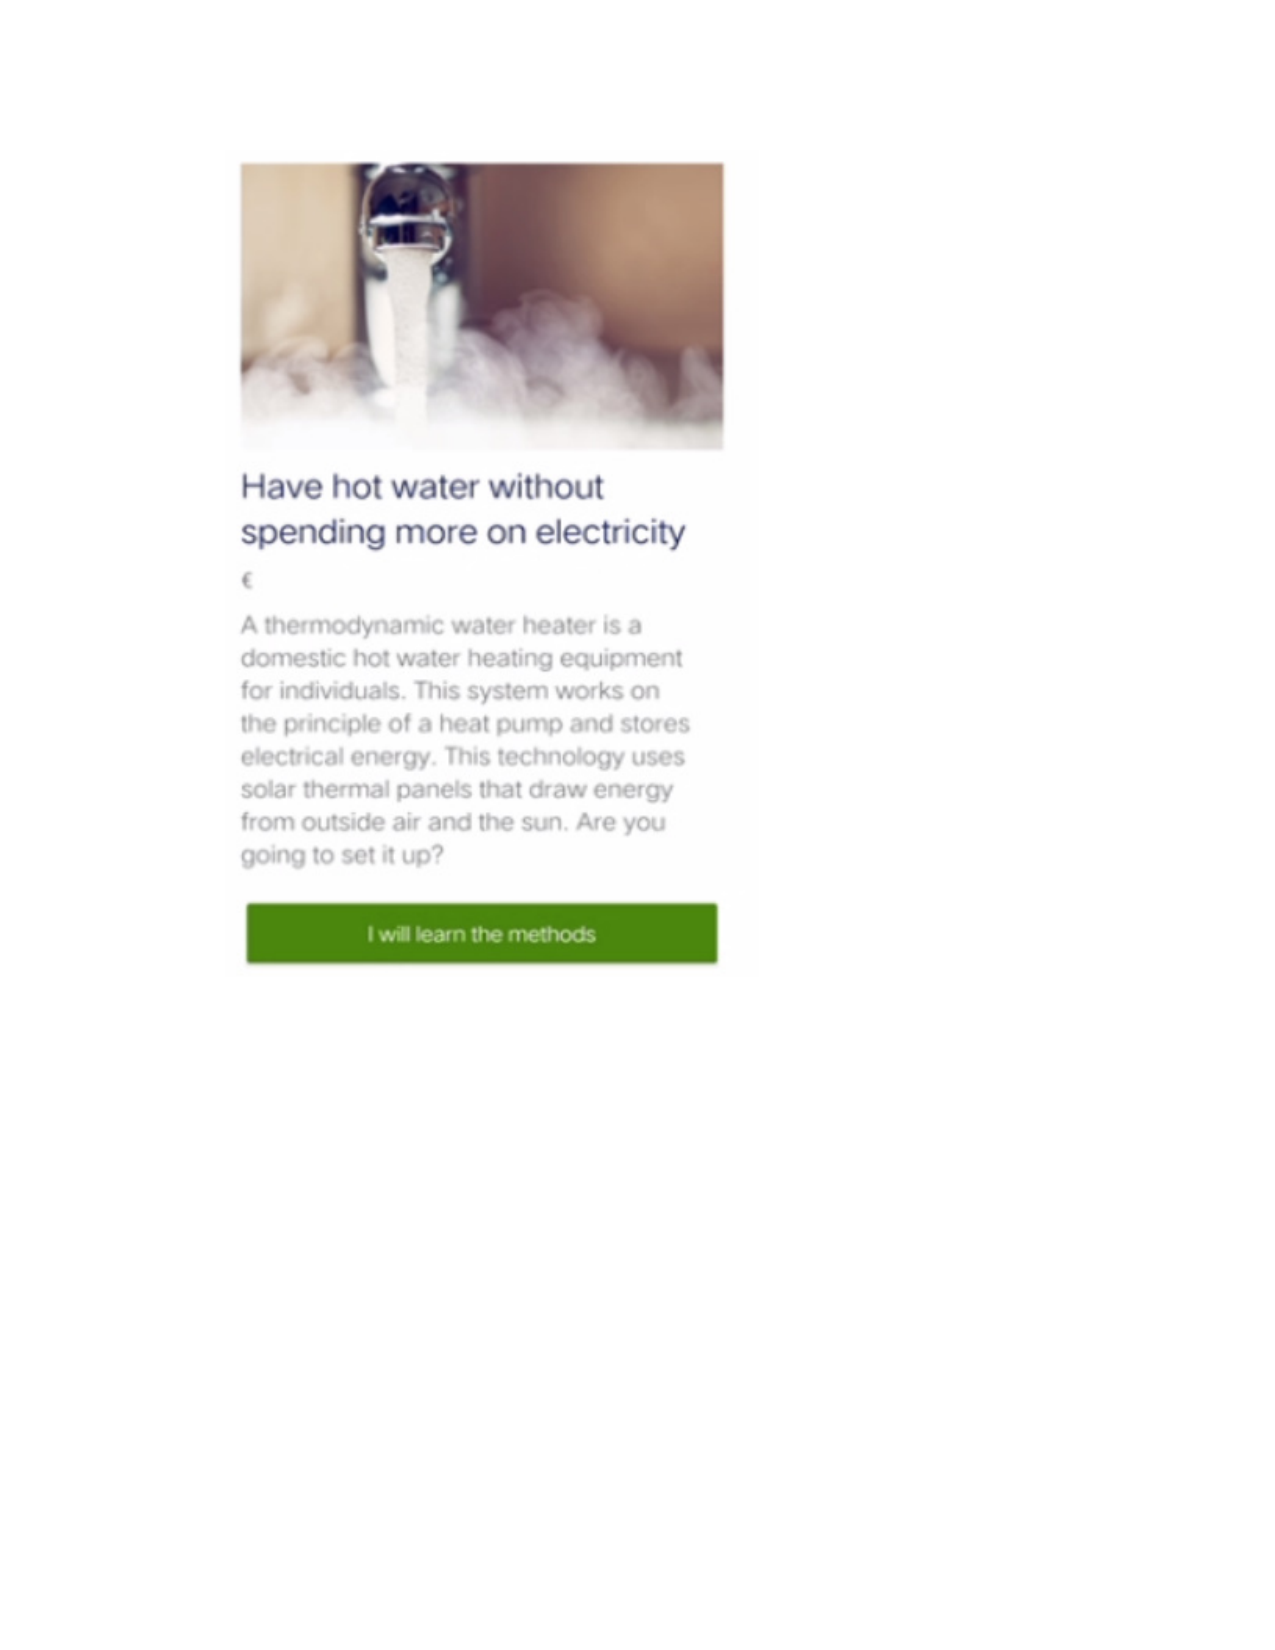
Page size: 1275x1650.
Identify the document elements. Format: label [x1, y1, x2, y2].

picture [225, 150, 760, 977]
